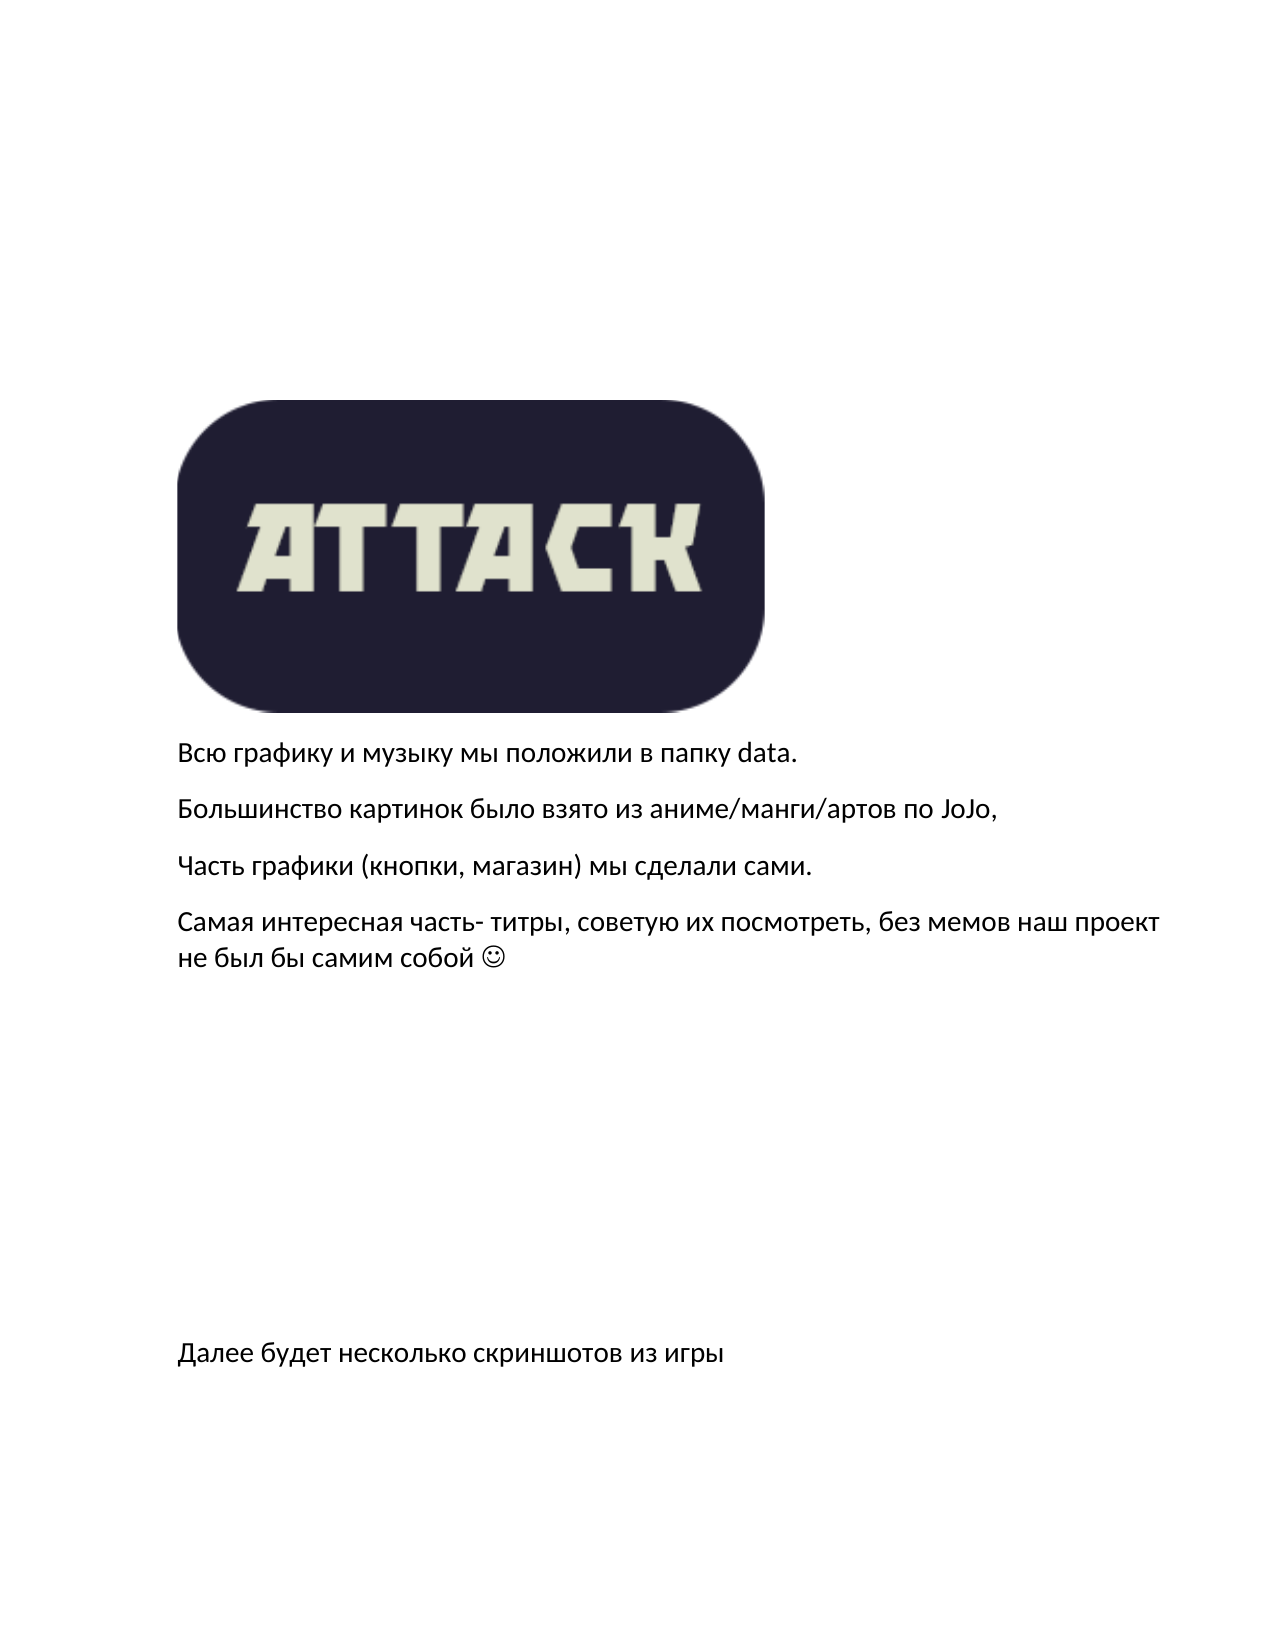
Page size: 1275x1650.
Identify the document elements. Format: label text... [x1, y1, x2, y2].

picture [177, 400, 765, 713]
text Самая интересная часть- титры, советую их посмотреть, без мемов наш проект не был бы самим собой [177, 903, 1186, 974]
text Далее будет несколько скриншотов из игры [177, 1334, 1186, 1369]
text Большинство картинок было взято из аниме/манги/артов по JoJo, [177, 790, 1186, 826]
text Часть графики (кнопки, магазин) мы сделали сами. [177, 847, 1186, 882]
text Всю графику и музыку мы положили в папку data. [177, 734, 1186, 769]
